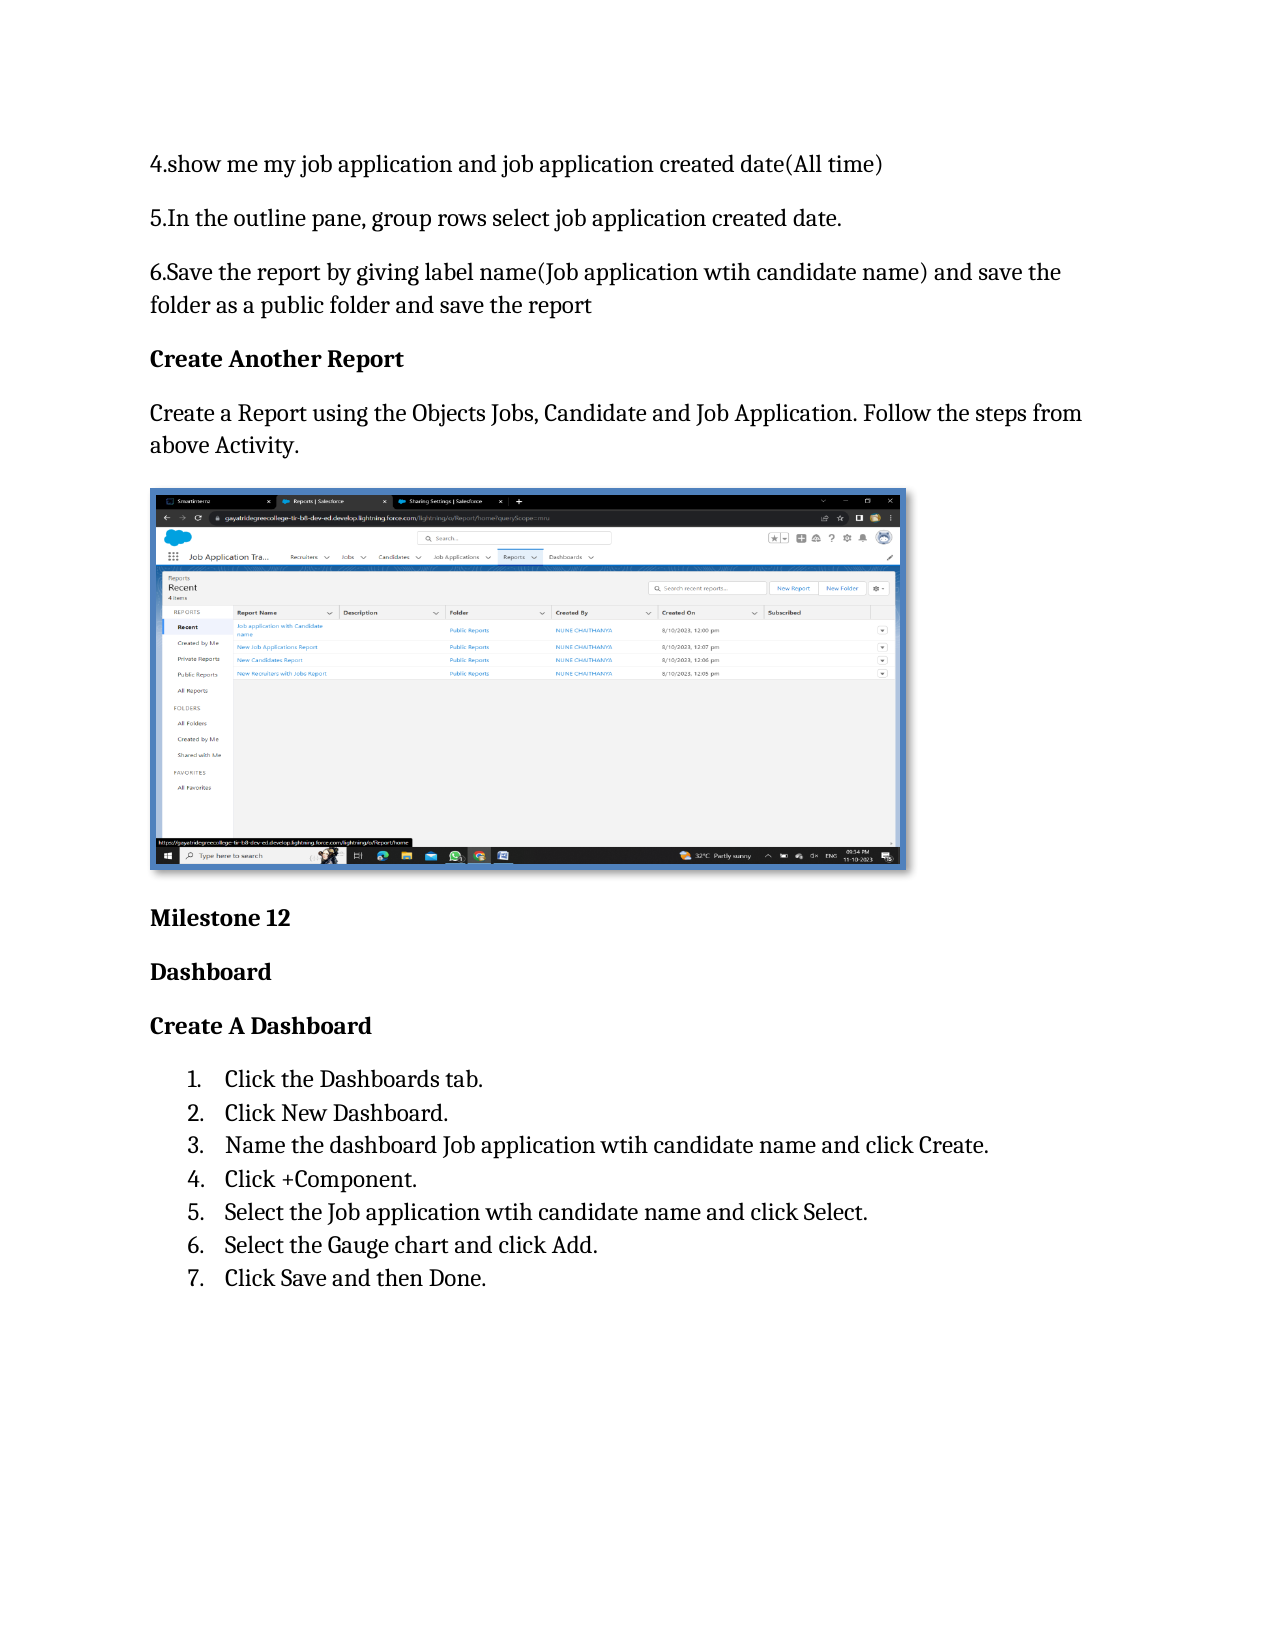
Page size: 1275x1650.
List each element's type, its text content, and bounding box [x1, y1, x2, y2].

text Create a Report using the Objects Jobs, Candidate and Job Application. Follow the steps from above Activity. [150, 398, 1125, 460]
text 5.In the outline pane, group rows select job application created date. [150, 204, 1125, 233]
text Create A Dashboard [150, 1012, 1125, 1040]
list Name the dashboard Job application wtih candidate name and click Create. [187, 1131, 1125, 1160]
list Click Save and then Done. [187, 1263, 1125, 1292]
text Milestone 12 [150, 904, 1125, 933]
list Click New Dashboard. [187, 1098, 1125, 1127]
text Create Another Report [150, 344, 1125, 373]
text Dashboard [150, 958, 1125, 986]
list Select the Job application wtih candidate name and click Select. [187, 1197, 1125, 1226]
text 4.show me my job application and job application created date(All time) [150, 150, 1125, 179]
list Click +Component. [187, 1164, 1125, 1193]
list Select the Gauge chart and click Add. [187, 1231, 1125, 1259]
text 6.Save the report by giving label name(Job application wtih candidate name) and save the folder as a public folder and save the report [150, 258, 1125, 319]
list Click the Dashboards tab. [187, 1065, 1125, 1094]
picture [156, 495, 900, 864]
